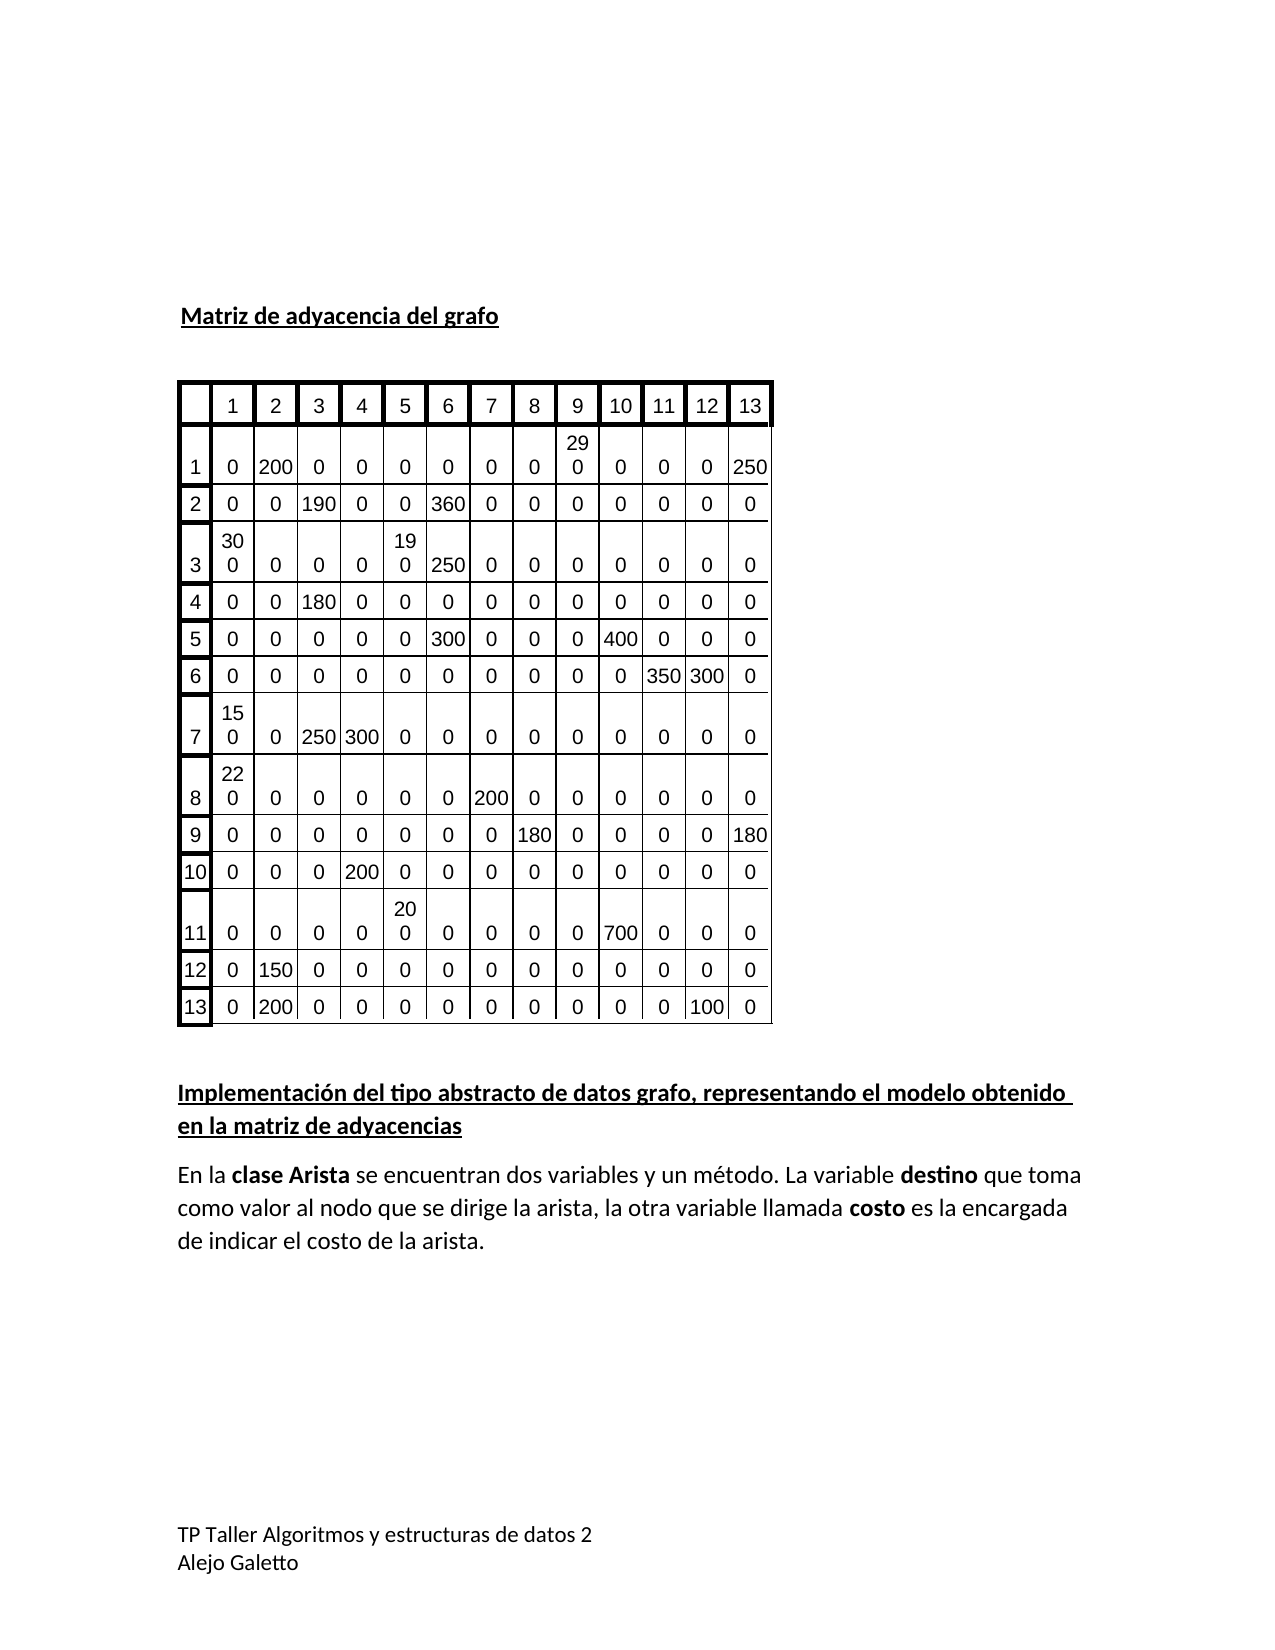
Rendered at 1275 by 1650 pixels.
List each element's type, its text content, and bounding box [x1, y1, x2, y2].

table_cell 0 [643, 583, 685, 618]
table_cell 0 [729, 888, 771, 949]
table_header 12 [688, 385, 726, 422]
table_cell 0 [600, 693, 642, 753]
table_cell 0 [341, 620, 383, 655]
table_cell 0 [600, 485, 642, 520]
table_cell 0 [471, 657, 512, 692]
table_cell 0 [642, 987, 685, 1023]
table_cell 0 [384, 583, 426, 618]
table_cell 0 [471, 852, 512, 888]
table_cell 9 [182, 818, 209, 851]
table_cell 0 [341, 657, 383, 692]
table_cell 1 [182, 427, 209, 483]
table_cell 0 [470, 987, 513, 1023]
table_cell 0 [255, 755, 297, 814]
table_cell 300 [213, 522, 253, 581]
table_cell 0 [384, 950, 426, 986]
table_cell 0 [384, 693, 426, 753]
table_cell 0 [514, 427, 555, 483]
table_cell 0 [643, 755, 685, 814]
table_cell 400 [600, 620, 642, 655]
table_header 1 [213, 385, 252, 422]
table_cell 0 [298, 852, 340, 888]
table_cell 0 [643, 522, 685, 581]
table_cell 0 [600, 657, 642, 692]
table_cell 0 [427, 950, 469, 986]
table_cell 0 [729, 986, 771, 1023]
text En la clase Arista se encuentran dos variables y un método. La variable destino que toma como valor al nodo que se dirige la arista, la otra variable llamada costo es la encargada de indicar el costo de la arista. [177, 1159, 1098, 1256]
table_cell 0 [557, 755, 598, 814]
table_cell 7 [182, 697, 209, 753]
table_header 11 [645, 385, 683, 422]
table_cell 0 [729, 949, 771, 986]
text Implementación del tipo abstracto de datos grafo, representando el modelo obtenido en la matriz de adyacencias [177, 1077, 1098, 1140]
table_cell 0 [427, 815, 469, 851]
table_cell 0 [298, 950, 340, 986]
table_cell 0 [213, 950, 253, 986]
table_cell 0 [686, 755, 728, 814]
table_cell 0 [686, 620, 728, 655]
table_cell 0 [384, 485, 426, 520]
table_cell 0 [643, 950, 685, 986]
table_cell 0 [643, 889, 685, 949]
table_cell 0 [213, 427, 253, 483]
table_cell 0 [384, 755, 426, 814]
table_cell 0 [427, 987, 470, 1023]
table_cell 0 [427, 755, 469, 814]
table_cell 0 [557, 583, 598, 618]
table_cell 0 [643, 852, 685, 888]
table_cell 0 [686, 950, 728, 986]
table_cell 0 [643, 693, 685, 753]
table_cell 0 [729, 655, 771, 692]
table_cell 0 [514, 852, 555, 888]
table_header 4 [343, 385, 381, 422]
table_cell 0 [643, 815, 685, 851]
table_cell 250 [729, 422, 771, 483]
table_cell 2 [182, 488, 209, 520]
table_cell 0 [686, 815, 728, 851]
table_cell 0 [427, 852, 469, 888]
table_cell 300 [686, 657, 728, 692]
table_cell 190 [384, 522, 426, 581]
table_cell 360 [427, 485, 469, 520]
table_cell 0 [427, 427, 469, 483]
table_cell 100 [685, 987, 728, 1023]
table_cell 0 [341, 485, 383, 520]
table_cell 0 [556, 987, 599, 1023]
table_cell 200 [341, 852, 383, 888]
table_cell 0 [557, 852, 598, 888]
table_cell 0 [514, 889, 555, 949]
table_header 7 [472, 385, 511, 422]
table_header [182, 385, 209, 422]
table_cell 0 [729, 520, 771, 581]
table_cell 0 [729, 581, 771, 618]
table_cell 0 [514, 657, 555, 692]
table_cell 0 [213, 485, 253, 520]
table_cell 0 [341, 427, 383, 483]
table_cell 0 [514, 485, 555, 520]
table_cell 0 [298, 427, 340, 483]
table_cell 0 [255, 657, 297, 692]
table_cell 0 [341, 950, 383, 986]
table_cell 0 [471, 583, 512, 618]
table_cell 0 [384, 620, 426, 655]
table_cell 11 [182, 892, 209, 949]
table_cell 0 [384, 987, 427, 1023]
table_cell 0 [600, 522, 642, 581]
table_cell 4 [182, 586, 209, 618]
table_cell 0 [427, 693, 469, 753]
table_cell 0 [686, 427, 728, 483]
table_cell 0 [686, 852, 728, 888]
table_cell 0 [255, 522, 297, 581]
table_cell 0 [557, 485, 598, 520]
table_cell 0 [298, 620, 340, 655]
table_cell 0 [557, 889, 598, 949]
table_cell 0 [341, 583, 383, 618]
table_cell 0 [557, 657, 598, 692]
table_cell 0 [471, 950, 512, 986]
table_cell 0 [213, 852, 253, 888]
table_cell 0 [686, 583, 728, 618]
table_cell 0 [686, 889, 728, 949]
table_cell 0 [686, 522, 728, 581]
table_cell 0 [729, 692, 771, 753]
table_cell 0 [600, 755, 642, 814]
table_cell 0 [471, 889, 512, 949]
table_cell 0 [513, 987, 556, 1023]
table_cell 0 [384, 852, 426, 888]
table_cell 0 [255, 583, 297, 618]
table_cell 0 [729, 753, 771, 814]
table_cell 0 [298, 889, 340, 949]
table_cell 12 [182, 953, 209, 986]
table_header 5 [386, 385, 424, 422]
table_cell 0 [341, 755, 383, 814]
table_header 2 [257, 385, 295, 422]
table_cell 250 [427, 522, 469, 581]
table_cell 0 [298, 522, 340, 581]
table_cell 13 [182, 990, 209, 1023]
table_cell 0 [298, 755, 340, 814]
table_cell 6 [182, 660, 209, 692]
table_cell 700 [600, 889, 642, 949]
table_cell 0 [255, 485, 297, 520]
table_cell 350 [643, 657, 685, 692]
table_cell 0 [514, 620, 555, 655]
table_cell 290 [557, 427, 598, 483]
table_cell 180 [298, 583, 340, 618]
table_cell 0 [600, 815, 642, 851]
table_cell 0 [643, 620, 685, 655]
table_header 9 [558, 385, 597, 422]
table_cell 0 [686, 693, 728, 753]
table_cell 0 [471, 693, 512, 753]
table_cell 0 [729, 851, 771, 888]
table_cell 0 [600, 427, 642, 483]
table_cell 0 [213, 657, 253, 692]
table_cell 0 [384, 815, 426, 851]
table_cell 0 [557, 693, 598, 753]
table_cell 300 [427, 620, 469, 655]
table_cell 0 [255, 815, 297, 851]
table_cell 8 [182, 758, 209, 814]
table_cell 0 [255, 889, 297, 949]
table_cell 0 [298, 815, 340, 851]
table_cell 0 [427, 583, 469, 618]
table_cell 0 [471, 620, 512, 655]
table_header 6 [429, 385, 467, 422]
table_cell 150 [255, 950, 297, 986]
table_cell 200 [255, 427, 297, 483]
table_cell 0 [729, 483, 771, 520]
text Matriz de adyacencia del grafo [180, 300, 1098, 331]
table_cell 0 [213, 889, 253, 949]
table_cell 0 [686, 485, 728, 520]
table_header 3 [300, 385, 338, 422]
table_cell 5 [182, 623, 209, 655]
table_cell 0 [297, 987, 340, 1023]
table_cell 0 [729, 618, 771, 655]
table_cell 0 [255, 620, 297, 655]
table_cell 180 [729, 814, 771, 851]
table_cell 180 [514, 815, 555, 851]
table_cell 250 [298, 693, 340, 753]
table_header 10 [602, 385, 640, 422]
table_cell 0 [255, 693, 297, 753]
table_cell 0 [340, 987, 383, 1023]
table_cell 0 [514, 950, 555, 986]
table_header 13 [731, 385, 769, 422]
table_cell 0 [557, 522, 598, 581]
table_cell 0 [557, 950, 598, 986]
table_cell 0 [471, 485, 512, 520]
table_cell 0 [600, 950, 642, 986]
table_cell 0 [213, 583, 253, 618]
table_cell 0 [384, 657, 426, 692]
table_cell 0 [427, 657, 469, 692]
table_cell 0 [514, 583, 555, 618]
table_cell 200 [254, 987, 297, 1023]
table_cell 0 [471, 522, 512, 581]
table_cell 0 [557, 620, 598, 655]
table_cell 3 [182, 525, 209, 581]
table_cell 0 [643, 485, 685, 520]
table_cell 0 [600, 852, 642, 888]
table_cell 0 [341, 815, 383, 851]
table_cell 300 [341, 693, 383, 753]
table_cell 220 [213, 755, 253, 814]
table_cell 0 [341, 522, 383, 581]
table_cell 190 [298, 485, 340, 520]
table_cell 0 [514, 693, 555, 753]
table_cell 0 [213, 815, 253, 851]
table_cell 0 [471, 815, 512, 851]
table_cell 0 [600, 583, 642, 618]
table_cell 10 [182, 856, 209, 888]
table_cell 0 [514, 755, 555, 814]
table_cell 0 [384, 427, 426, 483]
table_cell 0 [298, 657, 340, 692]
table_cell 200 [384, 889, 426, 949]
table_cell 0 [213, 620, 253, 655]
table_cell 0 [341, 889, 383, 949]
table_cell 0 [599, 987, 642, 1023]
table_cell 0 [471, 427, 512, 483]
table_cell 0 [514, 522, 555, 581]
table_header 8 [515, 385, 554, 422]
table_cell 0 [557, 815, 598, 851]
table_cell 0 [427, 889, 469, 949]
table_cell 0 [255, 852, 297, 888]
table_cell 0 [643, 427, 685, 483]
table_cell 150 [213, 693, 253, 753]
table_cell 200 [471, 755, 512, 814]
table_cell 0 [213, 987, 254, 1023]
